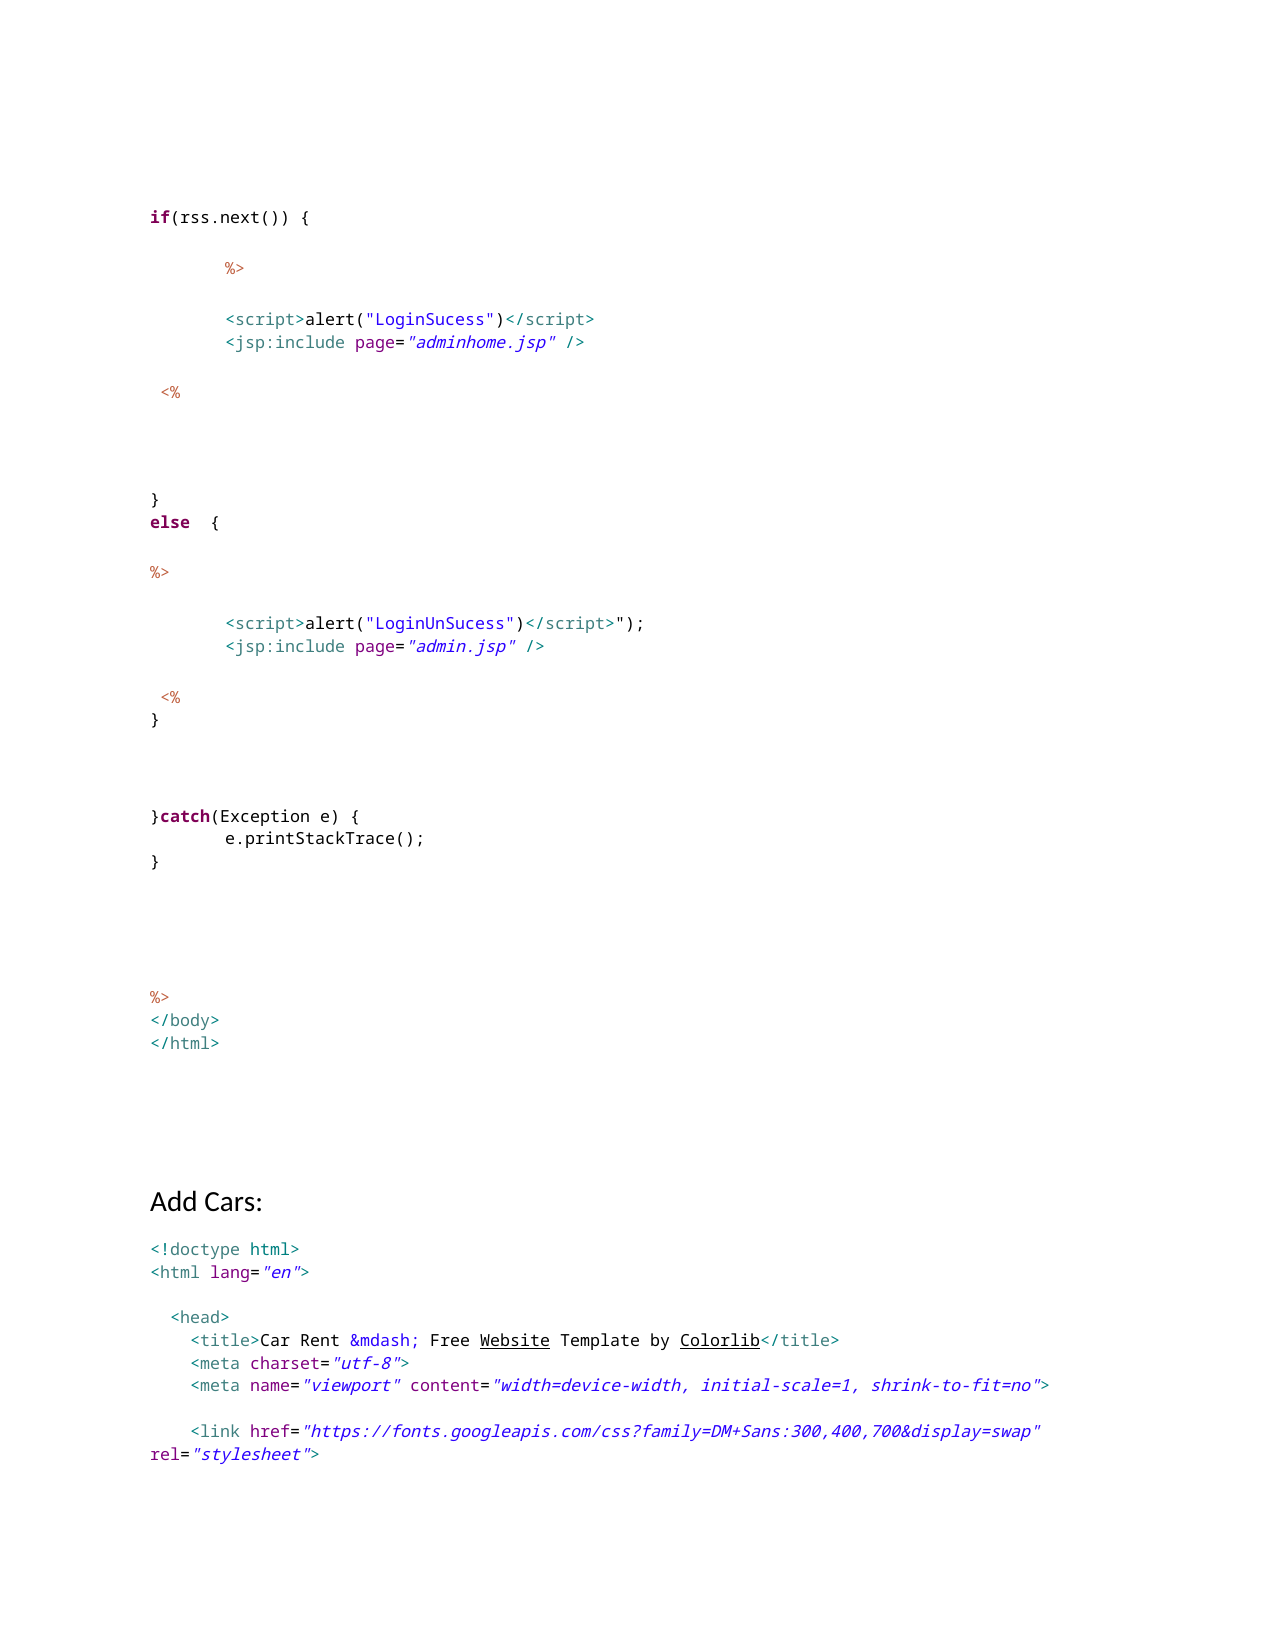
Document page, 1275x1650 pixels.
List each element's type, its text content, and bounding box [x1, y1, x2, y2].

text }catch(Exception e) { [150, 804, 1125, 827]
text %> [150, 561, 1125, 584]
text <meta charset="utf-8"> [150, 1351, 1125, 1374]
text else { [150, 510, 1125, 533]
text <script>alert("LoginSucess")</script> [150, 307, 1125, 330]
text } [150, 708, 1125, 731]
text <jsp:include page="adminhome.jsp" /> [150, 330, 1125, 353]
text if(rss.next()) { [150, 206, 1125, 229]
text <% [150, 381, 1125, 404]
text <meta name="viewport" content="width=device-width, initial-scale=1, shrink-to-fit=no"> [150, 1374, 1125, 1397]
text </html> [150, 1031, 1125, 1054]
text <jsp:include page="admin.jsp" /> [150, 634, 1125, 657]
text </body> [150, 1008, 1125, 1031]
text Add Cars: [150, 1183, 1125, 1218]
text } [150, 488, 1125, 510]
text } [150, 849, 1125, 872]
text e.printStackTrace(); [150, 827, 1125, 849]
text %> [150, 986, 1125, 1008]
text <!doctype html> [150, 1238, 1125, 1260]
text <link href="https://fonts.googleapis.com/css?family=DM+Sans:300,400,700&display=swap" rel="stylesheet"> [150, 1419, 1125, 1465]
text <head> [150, 1306, 1125, 1328]
text <title>Car Rent &mdash; Free Website Template by Colorlib</title> [150, 1328, 1125, 1351]
text <script>alert("LoginUnSucess")</script>"); [150, 612, 1125, 634]
text <% [150, 685, 1125, 708]
text %> [150, 257, 1125, 279]
text <html lang="en"> [150, 1260, 1125, 1283]
